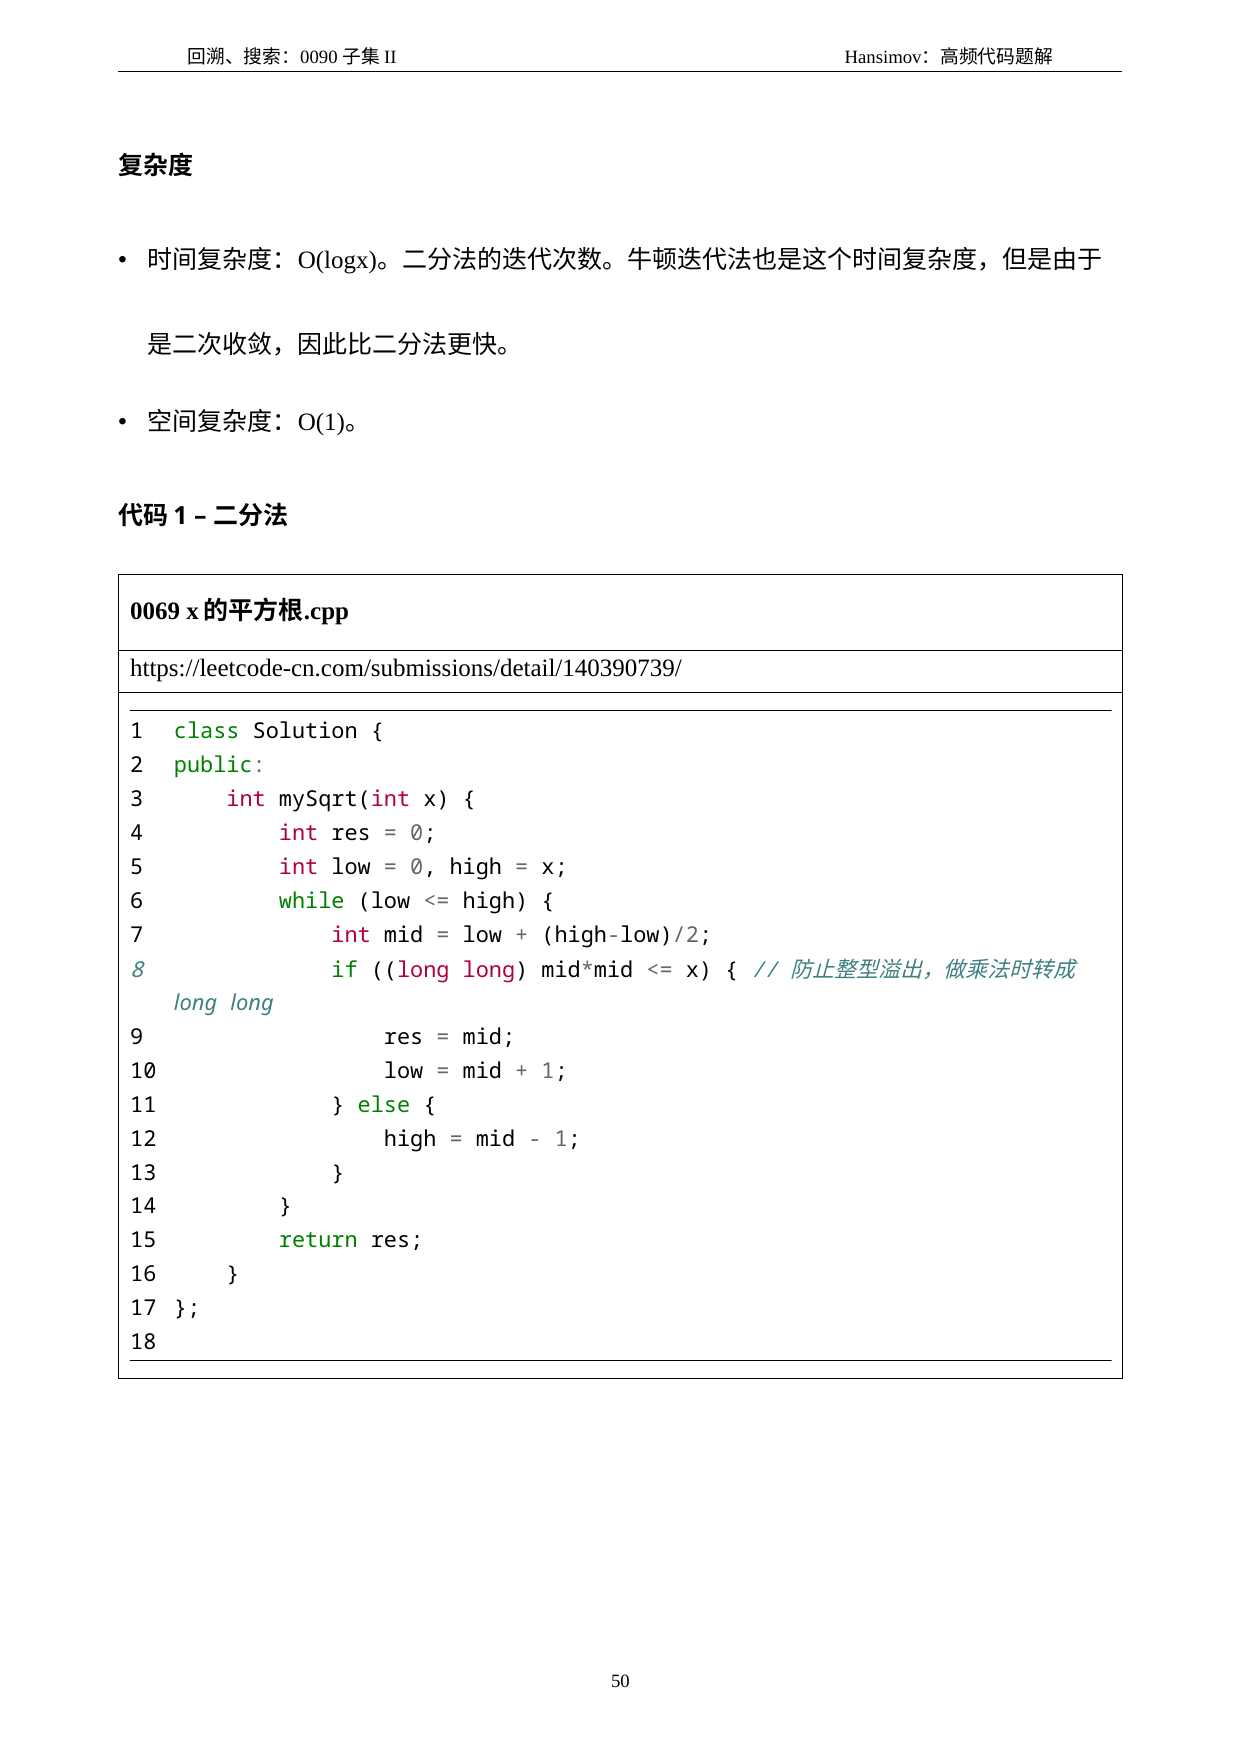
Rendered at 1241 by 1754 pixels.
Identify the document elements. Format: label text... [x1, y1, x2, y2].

table_header 0069 x的平方根.cpp [119, 575, 1122, 650]
table_cell https://leetcode-cn.com/submissions/detail/140390739/ [119, 651, 1122, 692]
subtitle 复杂度 [118, 130, 1097, 198]
text 空间复杂度：O(1)。 [118, 386, 1122, 454]
text 时间复杂度：O(logx)。二分法的迭代次数。牛顿迭代法也是这个时间复杂度，但是由于是二次收敛，因此比二分法更快。 [118, 224, 1122, 377]
subtitle 代码1 – 二分法 [118, 480, 1097, 548]
table_cell class Solution { public: int mySqrt(int x) { int res = 0; int low = 0, high = x; while (low <= high) { int mid = low + (high-low)/2; if ((long long) mid*mid <= x) { // 防止整型溢出，做乘法时转成 long long res = mid; low = mid + 1; } else { high = mid - 1; } } return res; } }; [119, 693, 1122, 1378]
